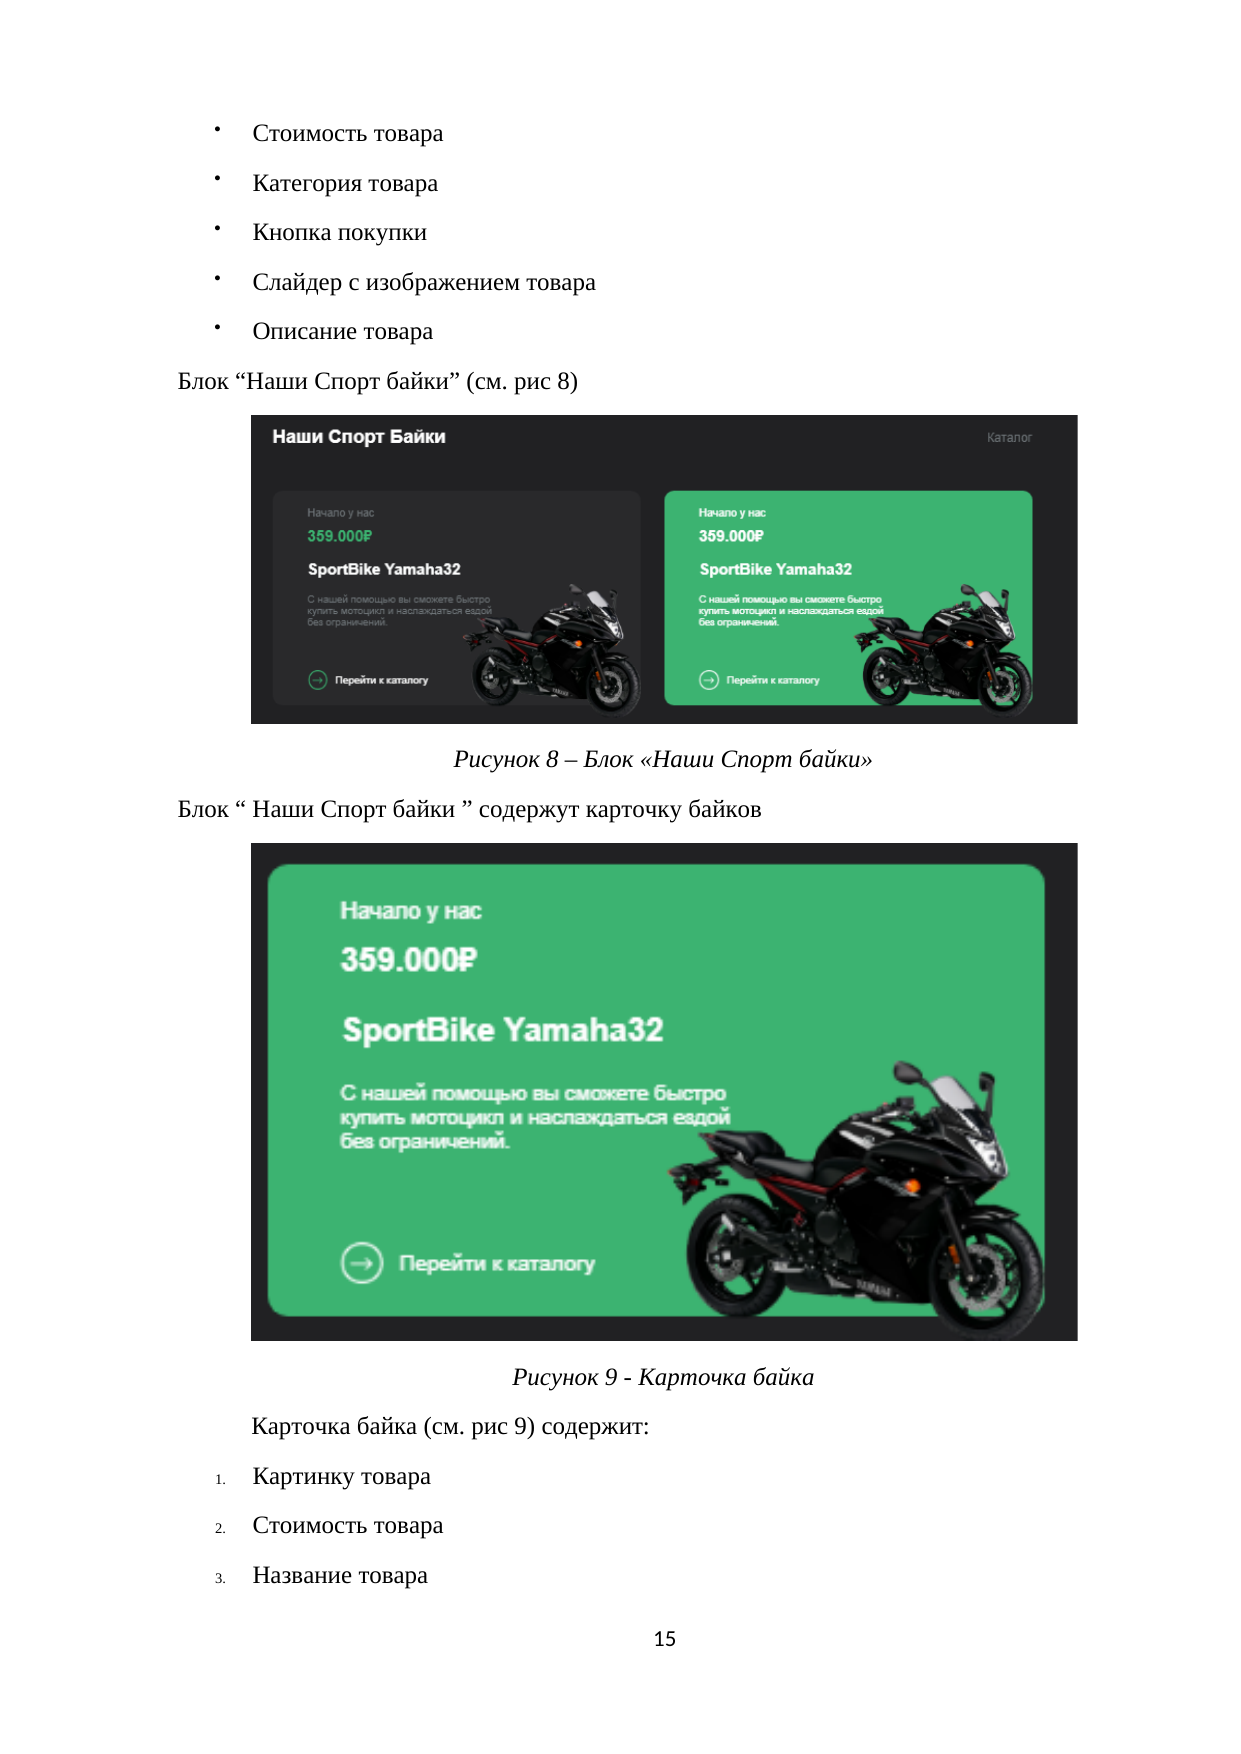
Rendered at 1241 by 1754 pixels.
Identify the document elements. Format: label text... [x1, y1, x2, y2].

list Картинку товара [215, 1461, 1152, 1490]
list Слайдер с изображением товара [215, 267, 1152, 296]
list Описание товара [215, 316, 1152, 345]
text Рисунок 9 - Карточка байка [177, 1362, 1152, 1391]
text Блок “Наши Спорт байки” (см. рис 8) [177, 366, 1152, 395]
list Название товара [215, 1560, 1152, 1589]
text Карточка байка (см. рис 9) содержит: [177, 1411, 1152, 1440]
text Рисунок 8 – Блок «Наши Спорт байки» [177, 744, 1152, 773]
text Блок “ Наши Спорт байки ” содержут карточку байков [177, 794, 1152, 823]
picture [251, 415, 1078, 724]
picture [251, 843, 1078, 1341]
list Стоимость товара [215, 118, 1152, 147]
list Стоимость товара [215, 1511, 1152, 1539]
list Кнопка покупки [215, 217, 1152, 246]
list Категория товара [215, 168, 1152, 196]
